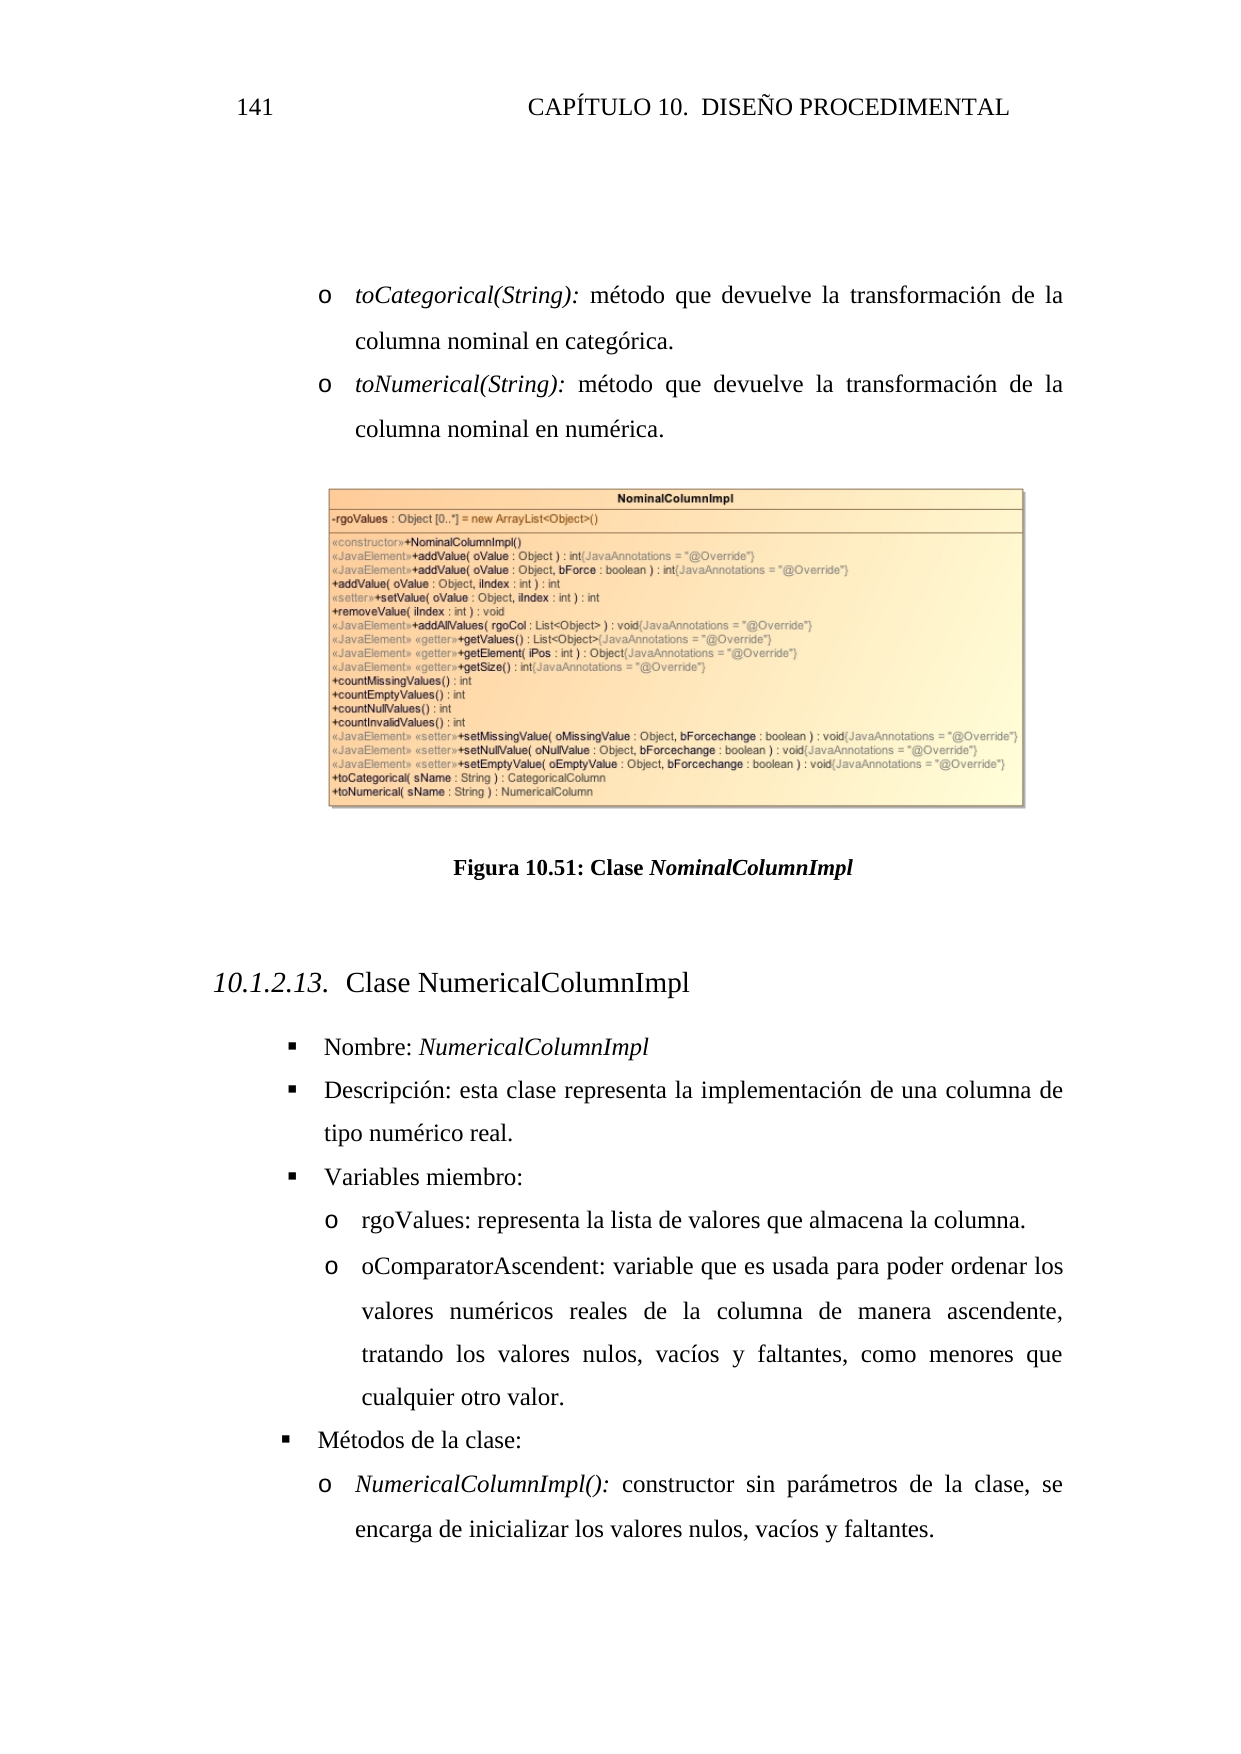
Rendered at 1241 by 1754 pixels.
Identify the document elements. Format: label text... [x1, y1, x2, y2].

list Descripción: esta clase representa la implementación de una columna de tipo numérico real. [286, 1075, 1064, 1147]
picture [318, 478, 1033, 816]
list Variables miembro: [286, 1162, 1064, 1190]
list NumericalColumnImpl(): constructor sin parámetros de la clase, se encarga de inicializar los valores nulos, vacíos y faltantes. [317, 1469, 1064, 1543]
list oComparatorAscendent: variable que es usada para poder ordenar los valores numéricos reales de la columna de manera ascendente, tratando los valores nulos, vacíos y faltantes, como menores que cualquier otro valor. [324, 1251, 1064, 1411]
subtitle Clase NumericalColumnImpl [213, 965, 1064, 999]
list toCategorical(String): método que devuelve la transformación de la columna nominal en categórica. [317, 281, 1064, 354]
list toNumerical(String): método que devuelve la transformación de la columna nominal en numérica. [317, 369, 1064, 443]
list rgoValues: representa la lista de valores que almacena la columna. [324, 1205, 1064, 1236]
list Métodos de la clase: [280, 1426, 1064, 1454]
list Nombre: NumericalColumnImpl [286, 1032, 1064, 1061]
